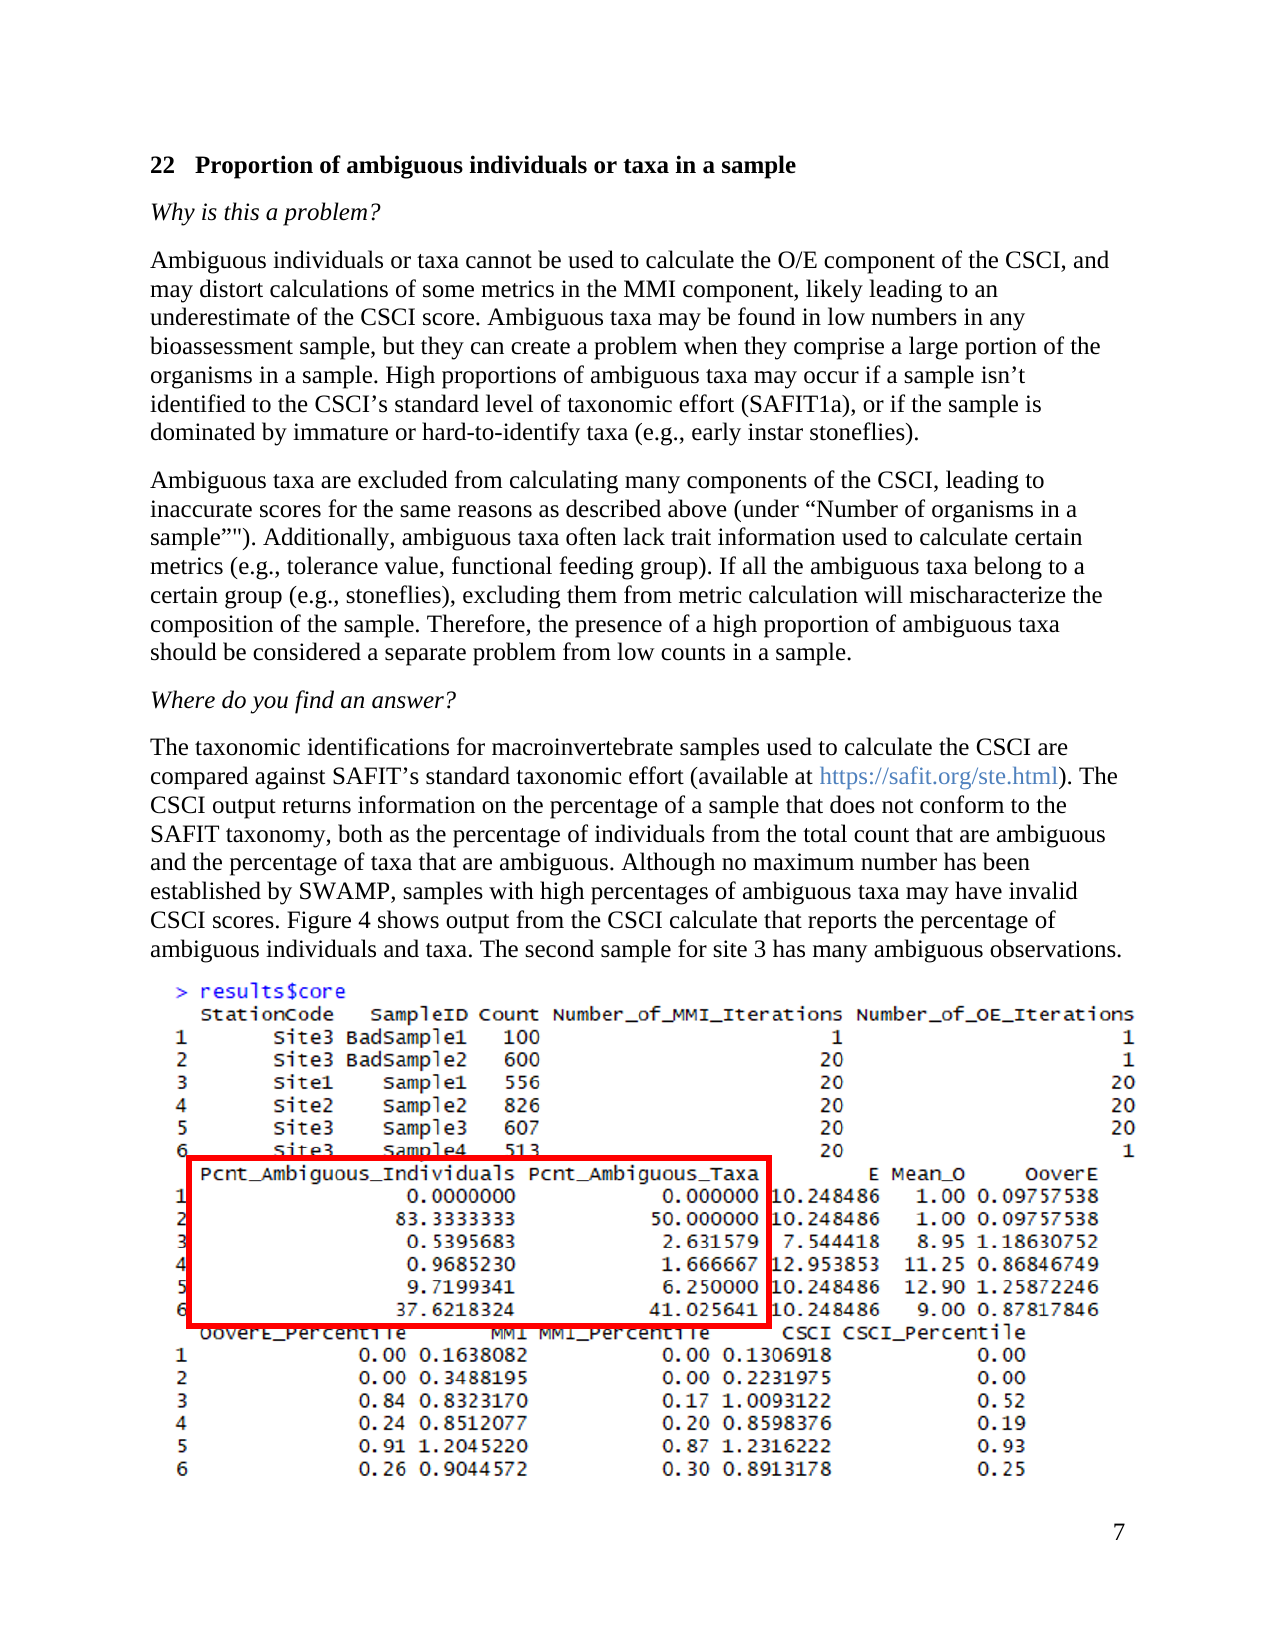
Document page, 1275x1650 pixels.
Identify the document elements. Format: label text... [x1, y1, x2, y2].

text The taxonomic identifications for macroinvertebrate samples used to calculate the CSCI are compared against SAFIT’s standard taxonomic effort (available at https://safit.org/ste.html). The CSCI output returns information on the percentage of a sample that does not conform to the SAFIT taxonomy, both as the percentage of individuals from the total count that are ambiguous and the percentage of taxa that are ambiguous. Although no maximum number has been established by SWAMP, samples with high percentages of ambiguous taxa may have invalid CSCI scores. Figure 4 shows output from the CSCI calculate that reports the percentage of ambiguous individuals and taxa. The second sample for site 3 has many ambiguous observations. [150, 732, 1125, 962]
text Ambiguous taxa are excluded from calculating many components of the CSCI, leading to inaccurate scores for the same reasons as described above (under “Number of organisms in a sample”"). Additionally, ambiguous taxa often lack trait information used to calculate certain metrics (e.g., tolerance value, functional feeding group). If all the ambiguous taxa belong to a certain group (e.g., stoneflies), excluding them from metric calculation will mischaracterize the composition of the sample. Therefore, the presence of a high proportion of ambiguous taxa should be considered a separate problem from low counts in a sample. [150, 465, 1125, 666]
text Where do you find an answer? [150, 685, 1125, 714]
picture [168, 981, 1144, 1481]
subtitle Proportion of ambiguous individuals or taxa in a sample [150, 150, 1125, 179]
text Why is this a problem? [150, 197, 1125, 226]
text Ambiguous individuals or taxa cannot be used to calculate the O/E component of the CSCI, and may distort calculations of some metrics in the MMI component, likely leading to an underestimate of the CSCI score. Ambiguous taxa may be found in low numbers in any bioassessment sample, but they can create a problem when they comprise a large portion of the organisms in a sample. High proportions of ambiguous taxa may occur if a sample isn’t identified to the CSCI’s standard level of taxonomic effort (SAFIT1a), or if the sample is dominated by immature or hard-to-identify taxa (e.g., early instar stoneflies). [150, 245, 1125, 446]
